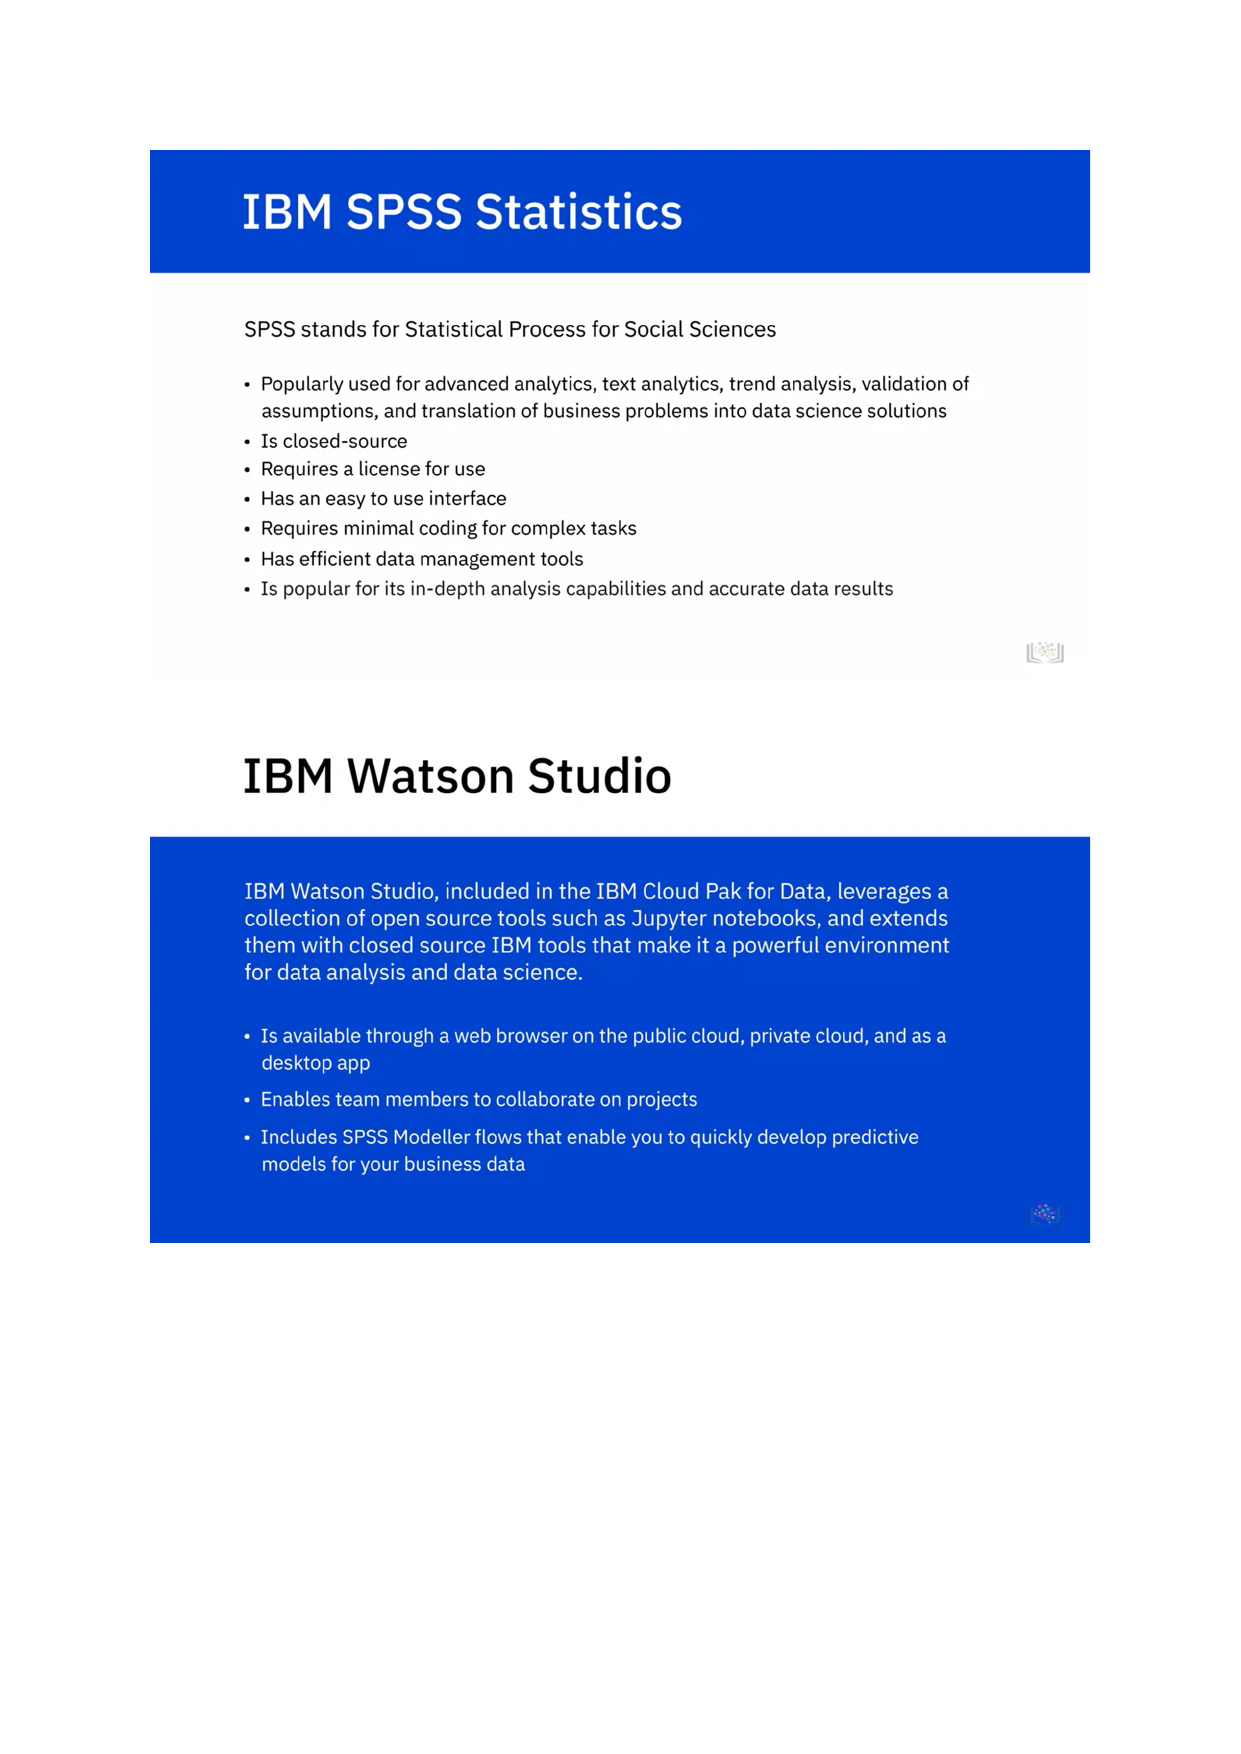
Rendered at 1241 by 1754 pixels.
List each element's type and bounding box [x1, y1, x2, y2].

picture [150, 150, 1091, 680]
picture [150, 713, 1091, 1243]
